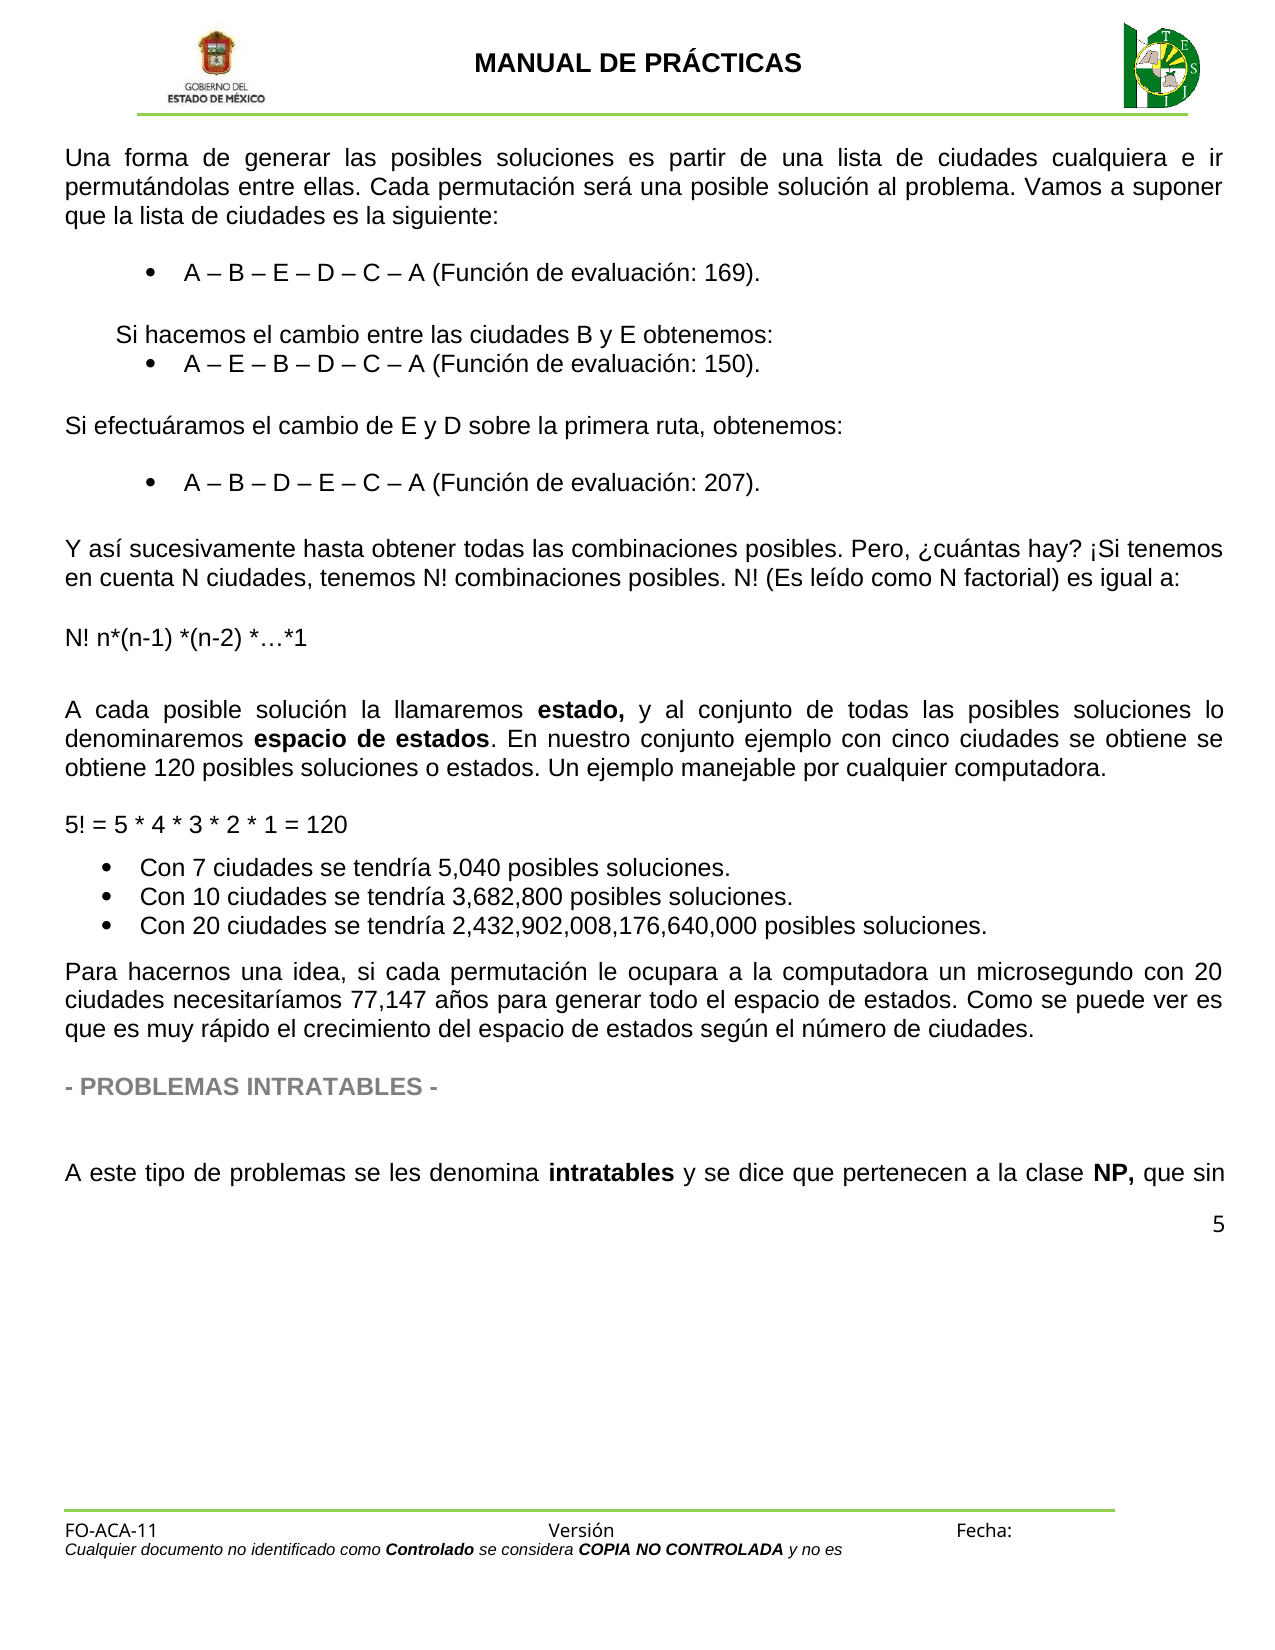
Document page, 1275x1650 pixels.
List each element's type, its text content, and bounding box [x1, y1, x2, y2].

picture [1123, 22, 1200, 108]
text - PROBLEMAS INTRATABLES - [64, 1071, 1225, 1100]
text A cada posible solución la llamaremos estado, y al conjunto de todas las posibles soluciones lo denominaremos espacio de estados. En nuestro conjunto ejemplo con cinco ciudades se obtiene se obtiene 120 posibles soluciones o estados. Un ejemplo manejable por cualquier computadora. [64, 695, 1225, 781]
list Con 10 ciudades se tendría 3,682,800 posibles soluciones. [102, 882, 1225, 911]
picture [166, 23, 266, 106]
text 5! = 5 * 4 * 3 * 2 * 1 = 120 [64, 810, 1225, 839]
text Si hacemos el cambio entre las ciudades B y E obtenemos: [108, 320, 1225, 349]
list A – E – B – D – C – A (Función de evaluación: 150). [146, 349, 1225, 378]
text Para hacernos una idea, si cada permutación le ocupara a la computadora un microsegundo con 20 ciudades necesitaríamos 77,147 años para generar todo el espacio de estados. Como se puede ver es que es muy rápido el crecimiento del espacio de estados según el número de ciudades. [64, 956, 1225, 1043]
text N! n*(n-1) *(n-2) *…*1 [64, 623, 1225, 652]
list A – B – E – D – C – A (Función de evaluación: 169). [146, 258, 1225, 287]
text Y así sucesivamente hasta obtener todas las combinaciones posibles. Pero, ¿cuántas hay? ¡Si tenemos en cuenta N ciudades, tenemos N! combinaciones posibles. N! (Es leído como N factorial) es igual a: [64, 534, 1225, 592]
list A – B – D – E – C – A (Función de evaluación: 207). [146, 468, 1225, 497]
text Si efectuáramos el cambio de E y D sobre la primera ruta, obtenemos: [64, 411, 1225, 439]
list Con 20 ciudades se tendría 2,432,902,008,176,640,000 posibles soluciones. [102, 911, 1225, 940]
text Una forma de generar las posibles soluciones es partir de una lista de ciudades cualquiera e ir permutándolas entre ellas. Cada permutación será una posible solución al problema. Vamos a suponer que la lista de ciudades es la siguiente: [64, 143, 1225, 229]
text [64, 1158, 1225, 1186]
list Con 7 ciudades se tendría 5,040 posibles soluciones. [102, 853, 1225, 882]
